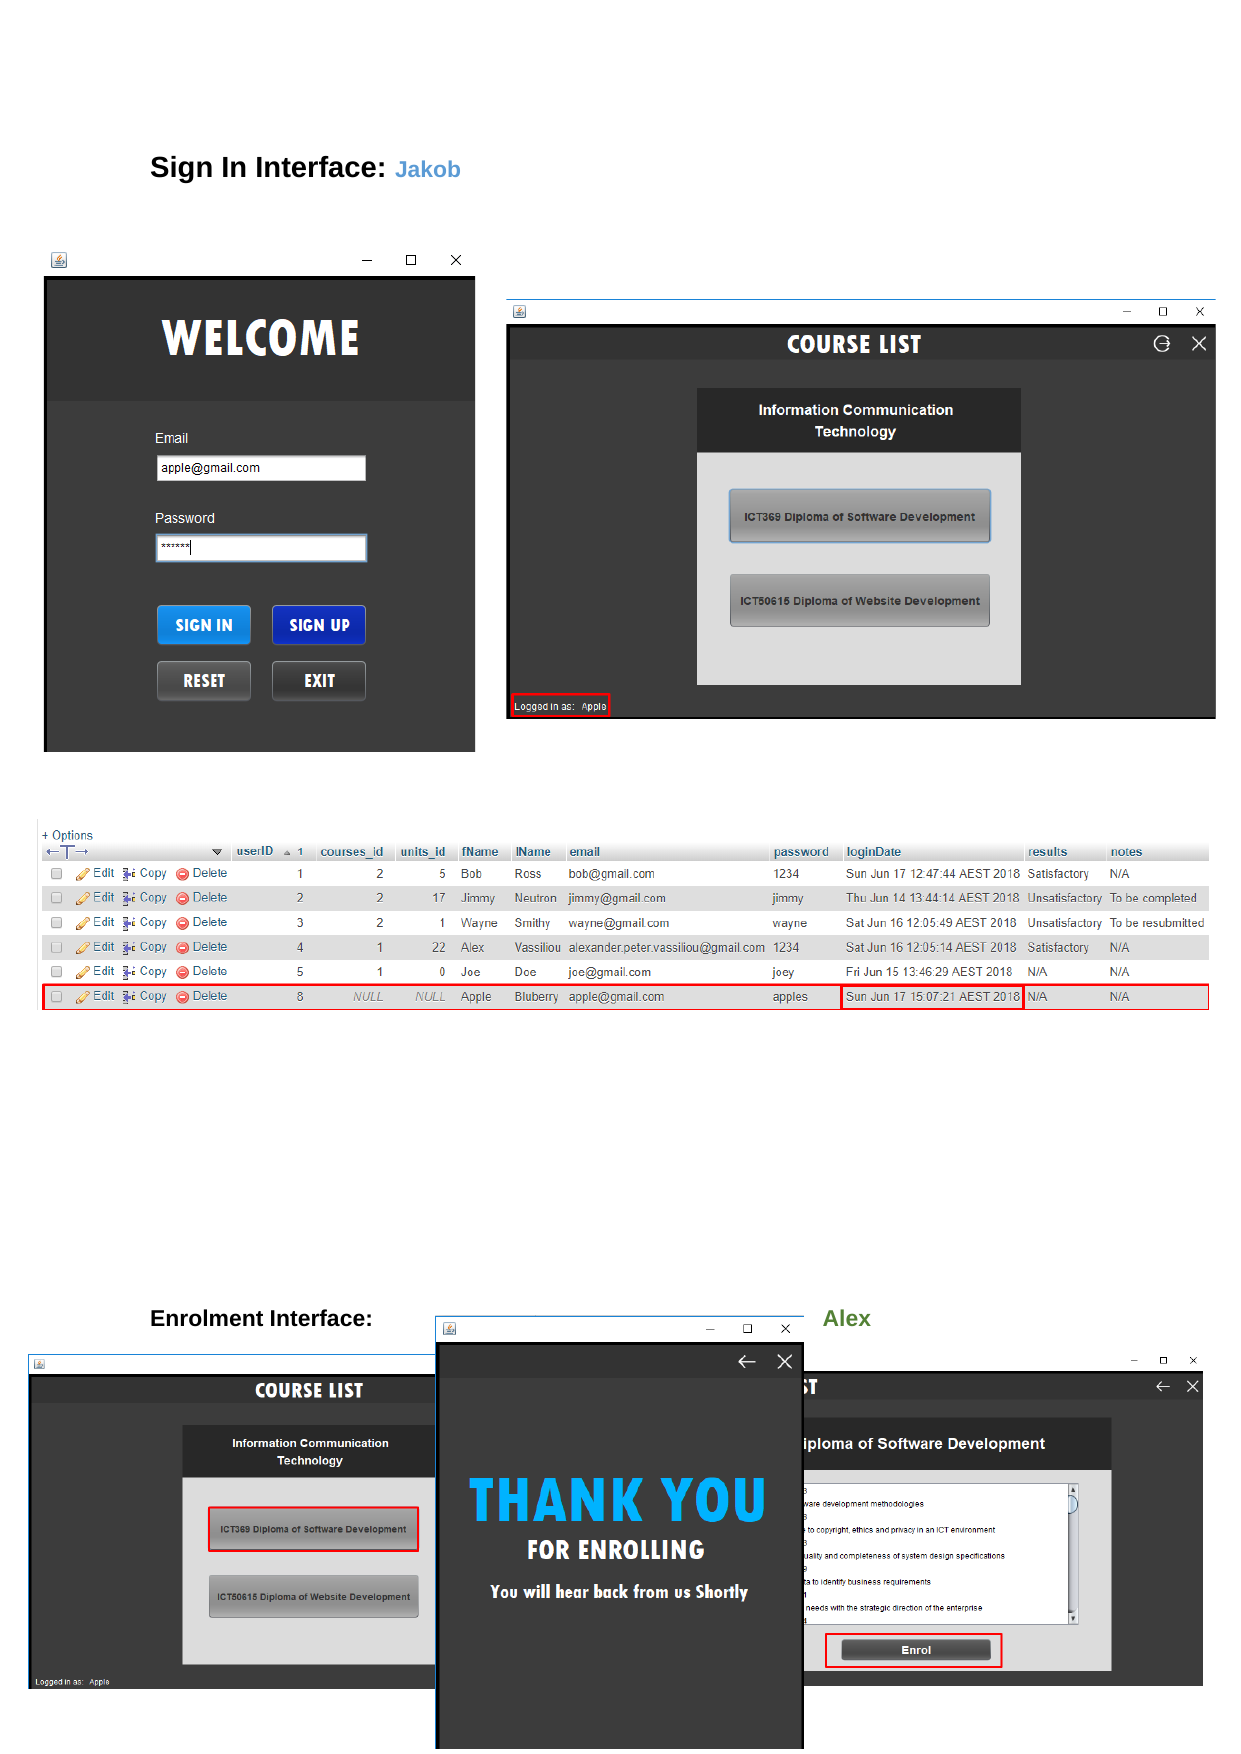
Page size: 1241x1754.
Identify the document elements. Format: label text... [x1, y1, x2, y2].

picture [506, 299, 1216, 718]
text Enrolment Interface: Alex [150, 1304, 1090, 1331]
picture [28, 1315, 1204, 1749]
picture [37, 819, 1208, 1010]
picture [43, 246, 476, 752]
text Sign In Interface: Jakob [150, 150, 1090, 183]
